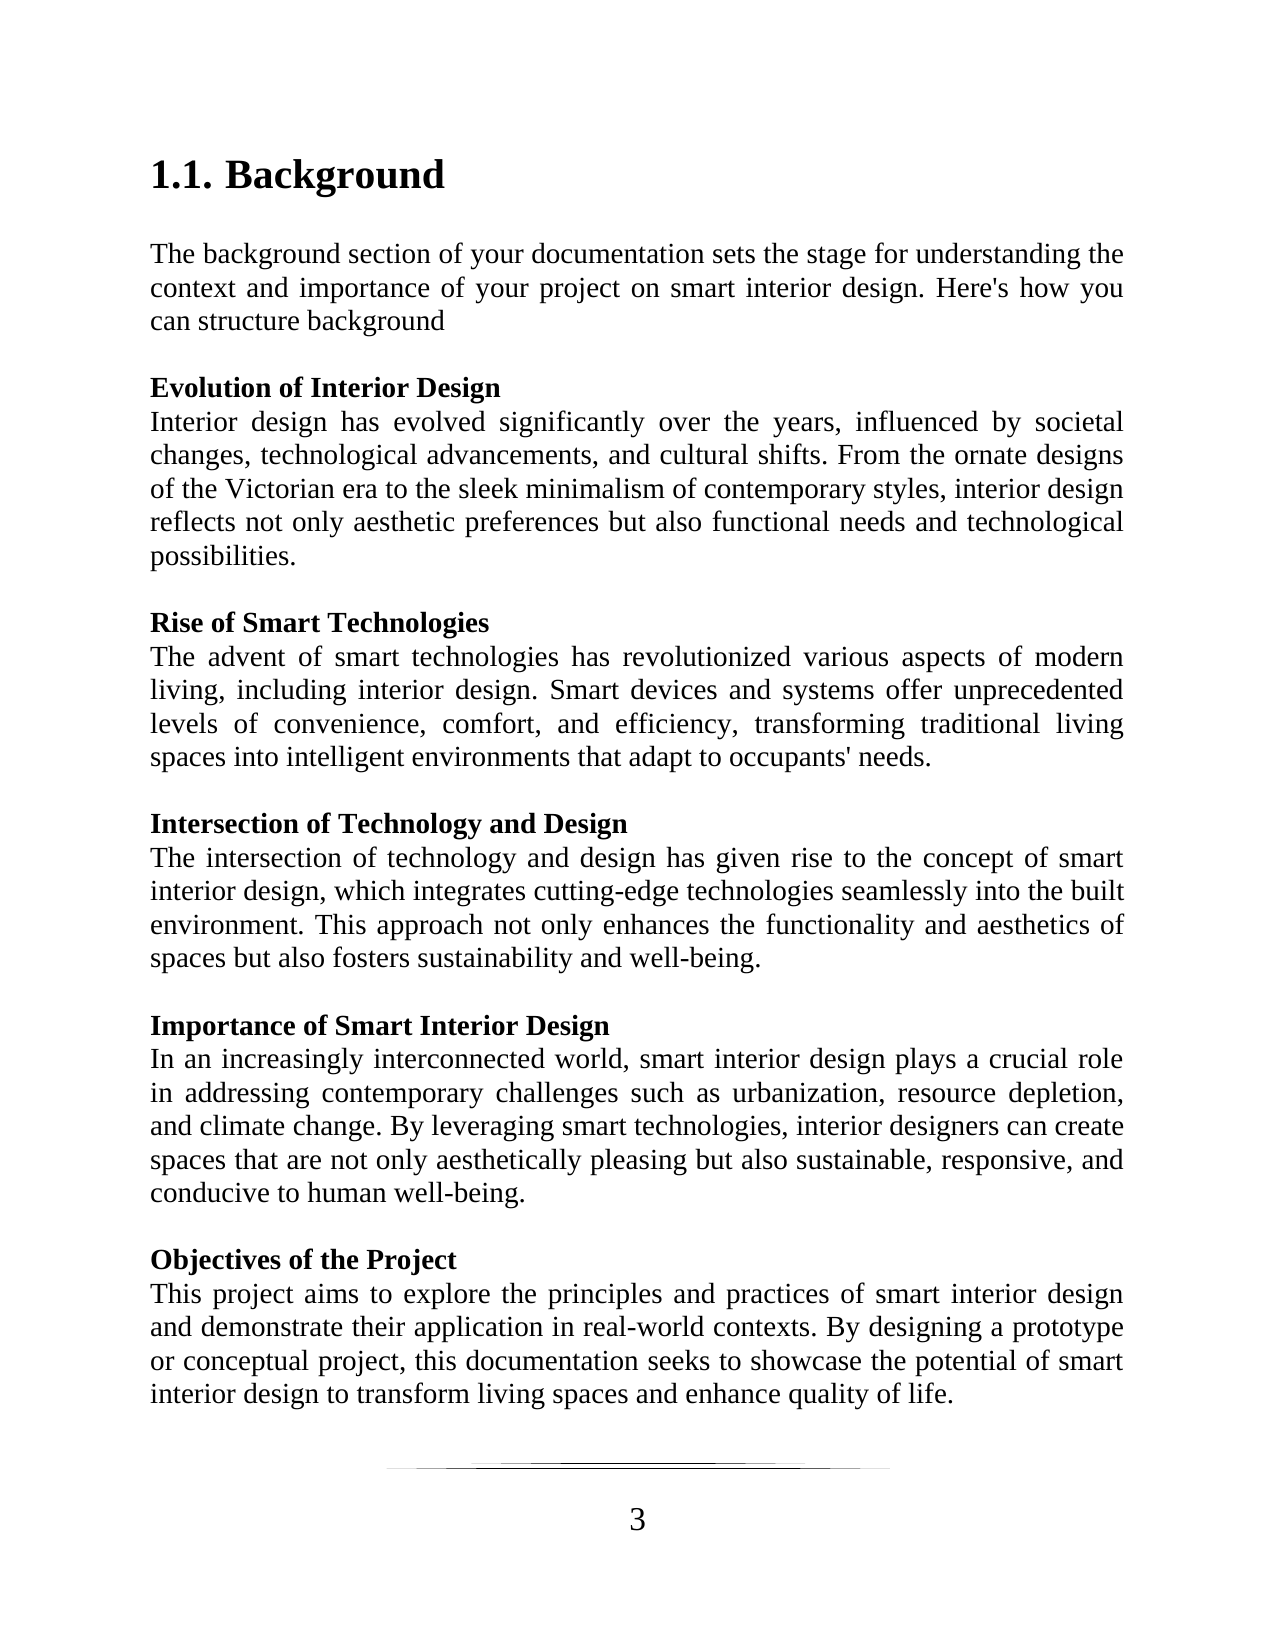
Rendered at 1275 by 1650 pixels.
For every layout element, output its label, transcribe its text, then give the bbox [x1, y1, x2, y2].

text The advent of smart technologies has revolutionized various aspects of modern living, including interior design. Smart devices and systems offer unprecedented levels of convenience, comfort, and efficiency, transforming traditional living spaces into intelligent environments that adapt to occupants' needs. [150, 639, 1125, 773]
text Objectives of the Project [150, 1242, 1125, 1276]
text Evolution of Interior Design [150, 370, 1125, 404]
text Importance of Smart Interior Design [150, 1008, 1125, 1041]
text The intersection of technology and design has given rise to the concept of smart interior design, which integrates cutting-edge technologies seamlessly into the built environment. This approach not only enhances the functionality and aesthetics of spaces but also fosters sustainability and well-being. [150, 840, 1125, 974]
text In an increasingly interconnected world, smart interior design plays a crucial role in addressing contemporary challenges such as urbanization, resource depletion, and climate change. By leveraging smart technologies, interior designers can create spaces that are not only aesthetically pleasing but also sustainable, responsive, and conducive to human well-being. [150, 1041, 1125, 1209]
text Interior design has evolved significantly over the years, influenced by societal changes, technological advancements, and cultural shifts. From the ornate designs of the Victorian era to the sleek minimalism of contemporary styles, interior design reflects not only aesthetic preferences but also functional needs and technological possibilities. [150, 404, 1125, 572]
text Intersection of Technology and Design [150, 806, 1125, 840]
text The background section of your documentation sets the stage for understanding the context and importance of your project on smart interior design. Here's how you can structure background [150, 236, 1125, 337]
text This project aims to explore the principles and practices of smart interior design and demonstrate their application in real-world contexts. By designing a prototype or conceptual project, this documentation seeks to showcase the potential of smart interior design to transform living spaces and enhance quality of life. [150, 1276, 1125, 1410]
subtitle Background [150, 150, 1125, 198]
text Rise of Smart Technologies [150, 605, 1125, 639]
